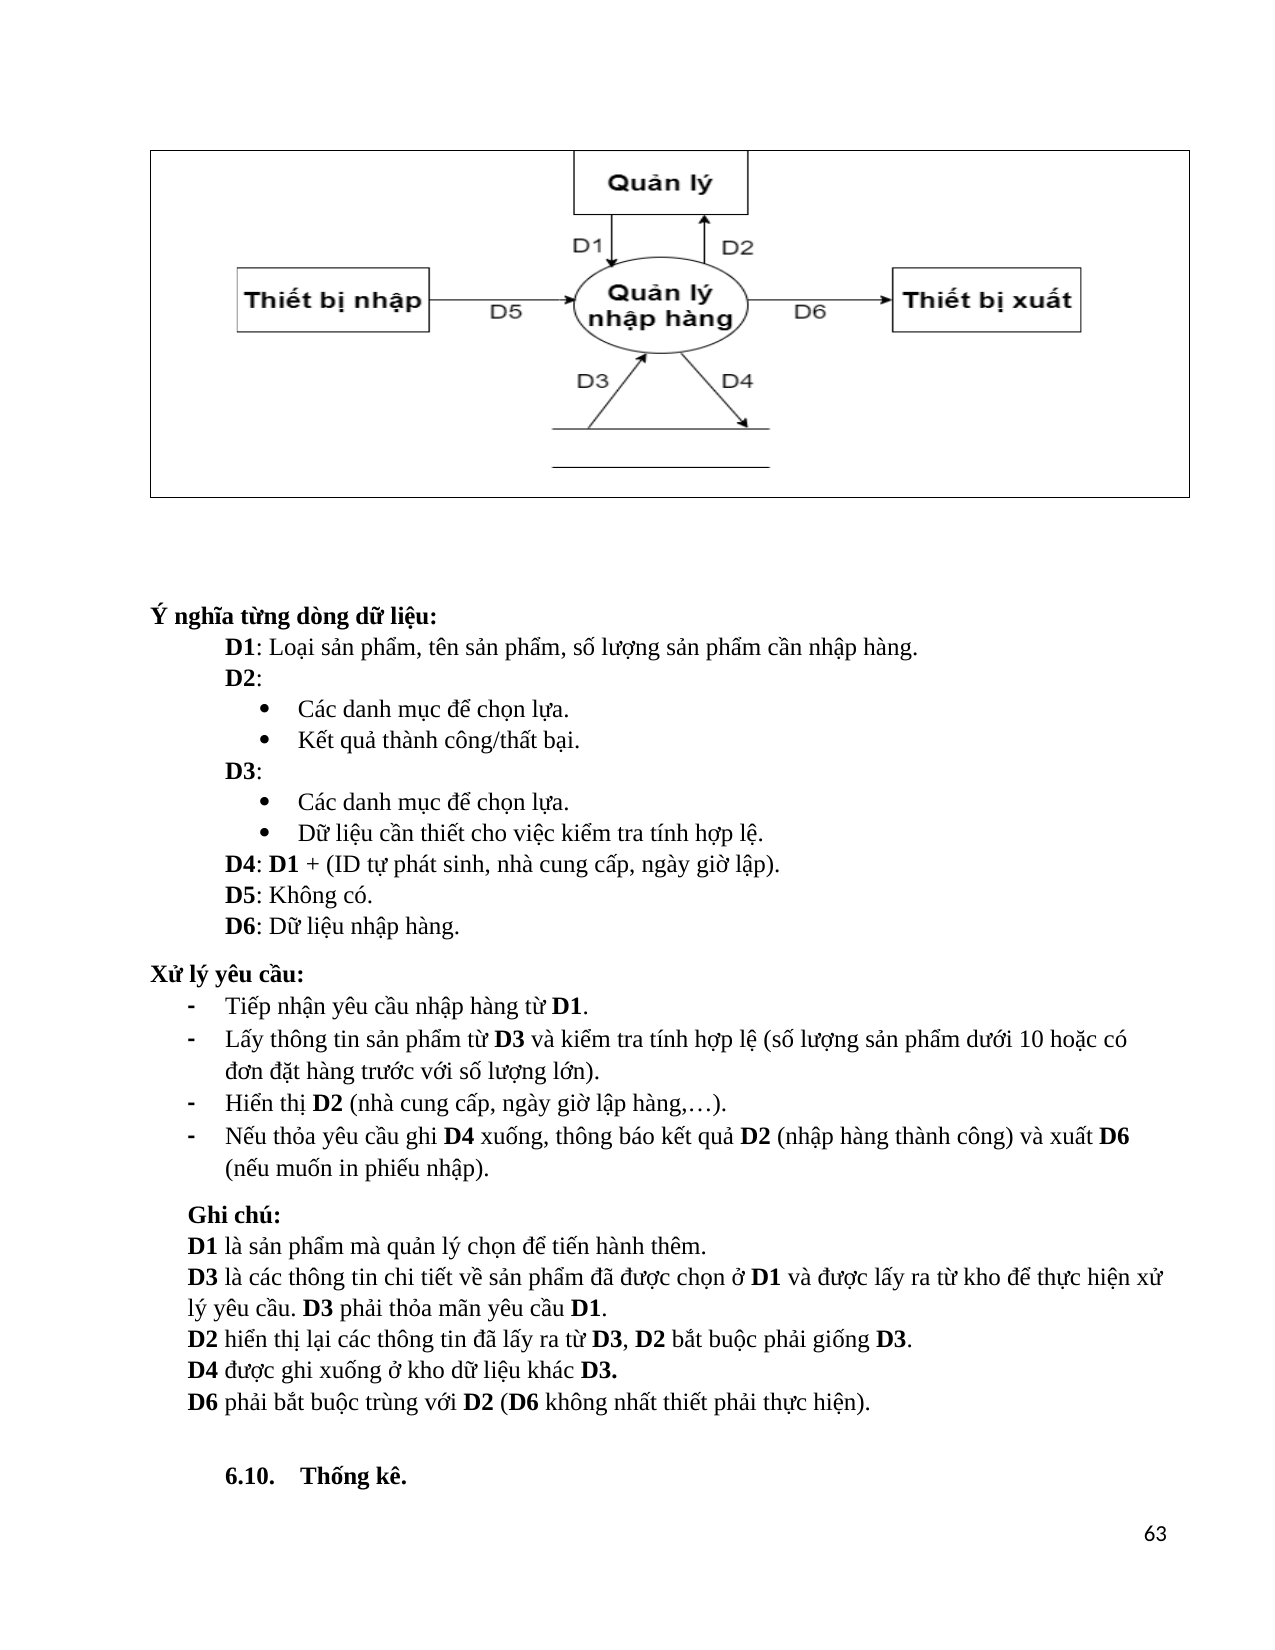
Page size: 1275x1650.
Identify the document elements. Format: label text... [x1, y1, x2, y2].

text Ghi chú: [187, 1200, 1167, 1229]
list D5: Không có. [225, 880, 1167, 909]
list Các danh mục để chọn lựa. [260, 787, 1167, 816]
list D2 hiển thị lại các thông tin đã lấy ra từ D3, D2 bắt buộc phải giống D3. [187, 1324, 1167, 1353]
picture [236, 151, 1082, 468]
list D4 được ghi xuống ở kho dữ liệu khác D3. [187, 1356, 1167, 1384]
list Tiếp nhận yêu cầu nhập hàng từ D1. [187, 990, 1167, 1021]
list D2: [225, 663, 1167, 692]
text Xử lý yêu cầu: [150, 959, 1167, 988]
text Ý nghĩa từng dòng dữ liệu: [150, 601, 1167, 630]
list D3 là các thông tin chi tiết về sản phẩm đã được chọn ở D1 và được lấy ra từ kho để thực hiện xử lý yêu cầu. D3 phải thỏa mãn yêu cầu D1. [187, 1262, 1167, 1322]
list D1 là sản phẩm mà quản lý chọn để tiến hành thêm. [187, 1231, 1167, 1260]
list D6: Dữ liệu nhập hàng. [225, 911, 1167, 940]
list Hiển thị D2 (nhà cung cấp, ngày giờ lập hàng,…). [187, 1087, 1167, 1117]
list D6 phải bắt buộc trùng với D2 (D6 không nhất thiết phải thực hiện). [187, 1387, 1167, 1415]
list Nếu thỏa yêu cầu ghi D4 xuống, thông báo kết quả D2 (nhập hàng thành công) và xuất D6 (nếu muốn in phiếu nhập). [187, 1120, 1167, 1181]
list Kết quả thành công/thất bại. [260, 725, 1167, 754]
list Dữ liệu cần thiết cho việc kiểm tra tính hợp lệ. [260, 818, 1167, 847]
list D3: [225, 756, 1167, 785]
list Các danh mục để chọn lựa. [260, 694, 1167, 723]
table_header [151, 151, 1189, 497]
list D4: D1 + (ID tự phát sinh, nhà cung cấp, ngày giờ lập). [225, 849, 1167, 878]
list Lấy thông tin sản phẩm từ D3 và kiểm tra tính hợp lệ (số lượng sản phẩm dưới 10 hoặc có đơn đặt hàng trước với số lượng lớn). [187, 1023, 1167, 1085]
list Thống kê. [225, 1461, 1167, 1489]
list D1: Loại sản phẩm, tên sản phẩm, số lượng sản phẩm cần nhập hàng. [225, 632, 1167, 661]
